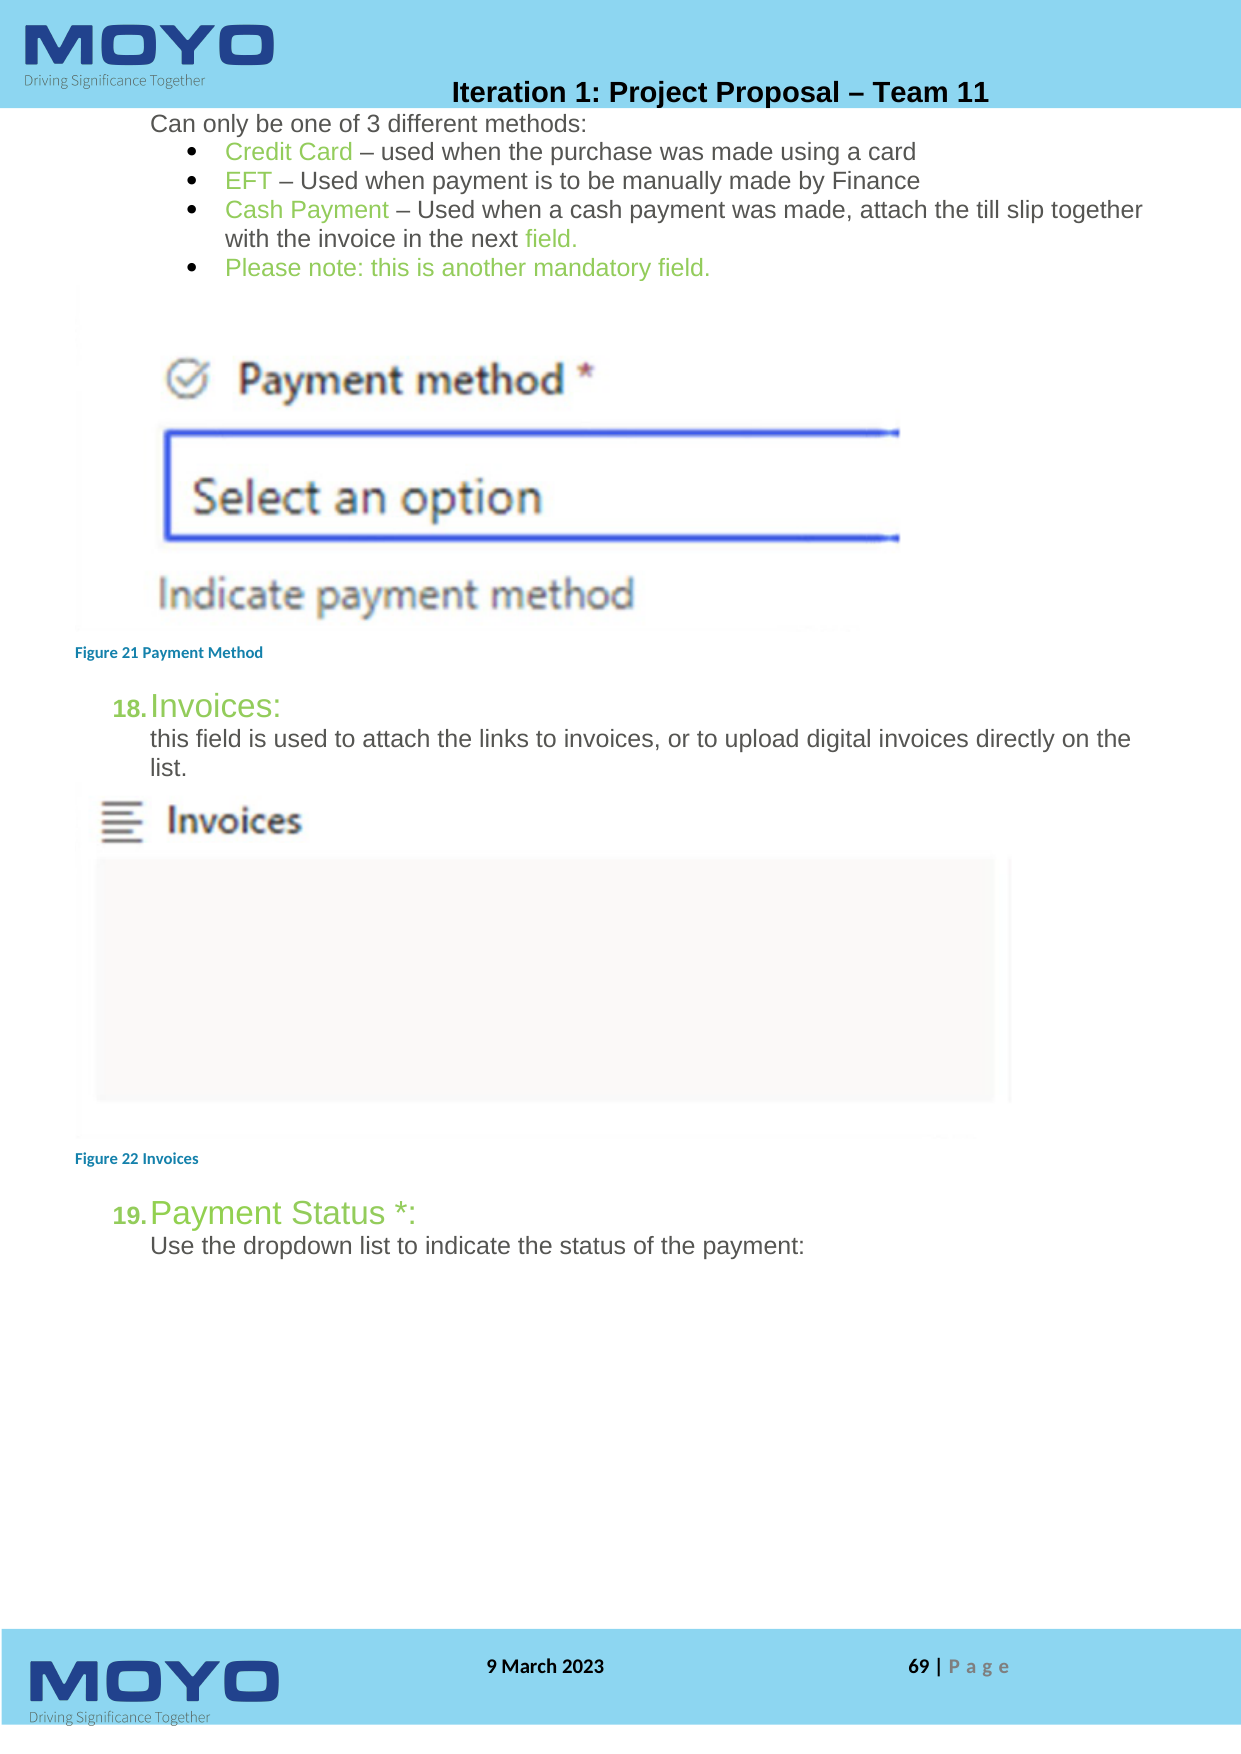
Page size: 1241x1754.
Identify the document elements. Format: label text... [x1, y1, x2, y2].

text Figure Payment Method [75, 642, 1165, 662]
list Credit Card – used when the purchase was made using a card [187, 137, 1165, 166]
text this field is used to attach the links to invoices, or to upload digital invoices directly on the list. [150, 724, 1165, 782]
list Please note: this is another mandatory field. [187, 253, 1165, 281]
list Cash Payment – Used when a cash payment was made, attach the till slip together with the invoice in the next field. [187, 195, 1165, 253]
list Invoices: [112, 686, 1165, 724]
picture [21, 19, 277, 92]
picture [26, 1655, 282, 1729]
text Can only be one of 3 different methods: [112, 108, 1165, 137]
text Figure Invoices [75, 1148, 1165, 1169]
picture [75, 782, 1016, 1139]
text Use the dropdown list to indicate the status of the payment: [112, 1231, 1165, 1260]
list EFT – Used when payment is to be manually made by Finance [187, 166, 1165, 195]
picture [75, 281, 902, 632]
list Payment Status *: [112, 1193, 1165, 1231]
